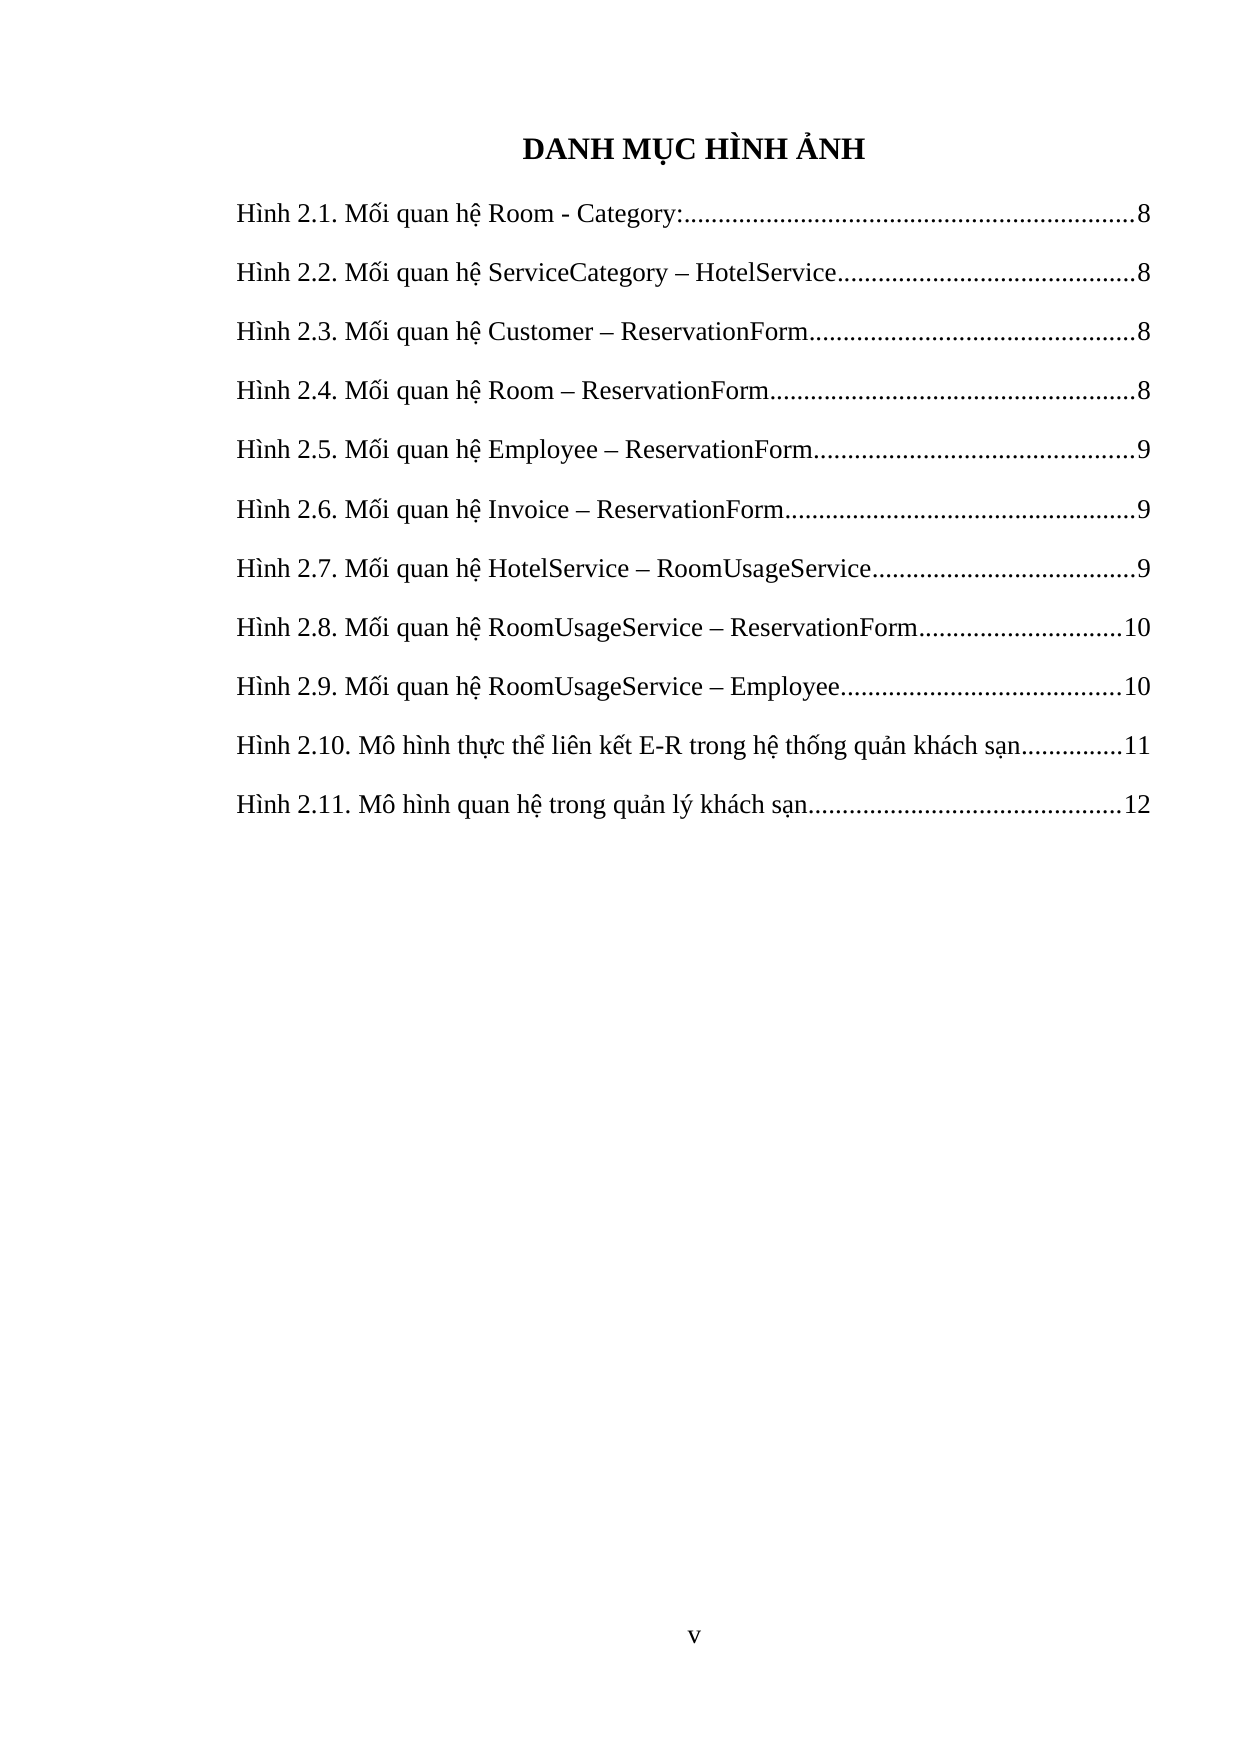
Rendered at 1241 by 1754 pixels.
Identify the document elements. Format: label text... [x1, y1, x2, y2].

text Hình 2.1. Mối quan hệ Room - Category: 8 [177, 197, 1152, 228]
text DANH MỤC HÌNH ẢNH [177, 131, 1152, 167]
text Hình 2.3. Mối quan hệ Customer – ReservationForm 8 [177, 315, 1152, 346]
text Hình 2.2. Mối quan hệ ServiceCategory – HotelService 8 [177, 256, 1152, 287]
text Hình 2.6. Mối quan hệ Invoice – ReservationForm 9 [177, 493, 1152, 524]
text Hình 2.9. Mối quan hệ RoomUsageService – Employee 10 [177, 670, 1152, 701]
text Hình 2.4. Mối quan hệ Room – ReservationForm 8 [177, 374, 1152, 406]
text Hình 2.5. Mối quan hệ Employee – ReservationForm 9 [177, 434, 1152, 465]
text Hình 2.11. Mô hình quan hệ trong quản lý khách sạn 12 [177, 789, 1152, 820]
text Hình 2.8. Mối quan hệ RoomUsageService – ReservationForm 10 [177, 611, 1152, 642]
text Hình 2.7. Mối quan hệ HotelService – RoomUsageService 9 [177, 552, 1152, 583]
text Hình 2.10. Mô hình thực thể liên kết E-R trong hệ thống quản khách sạn 11 [177, 729, 1152, 761]
